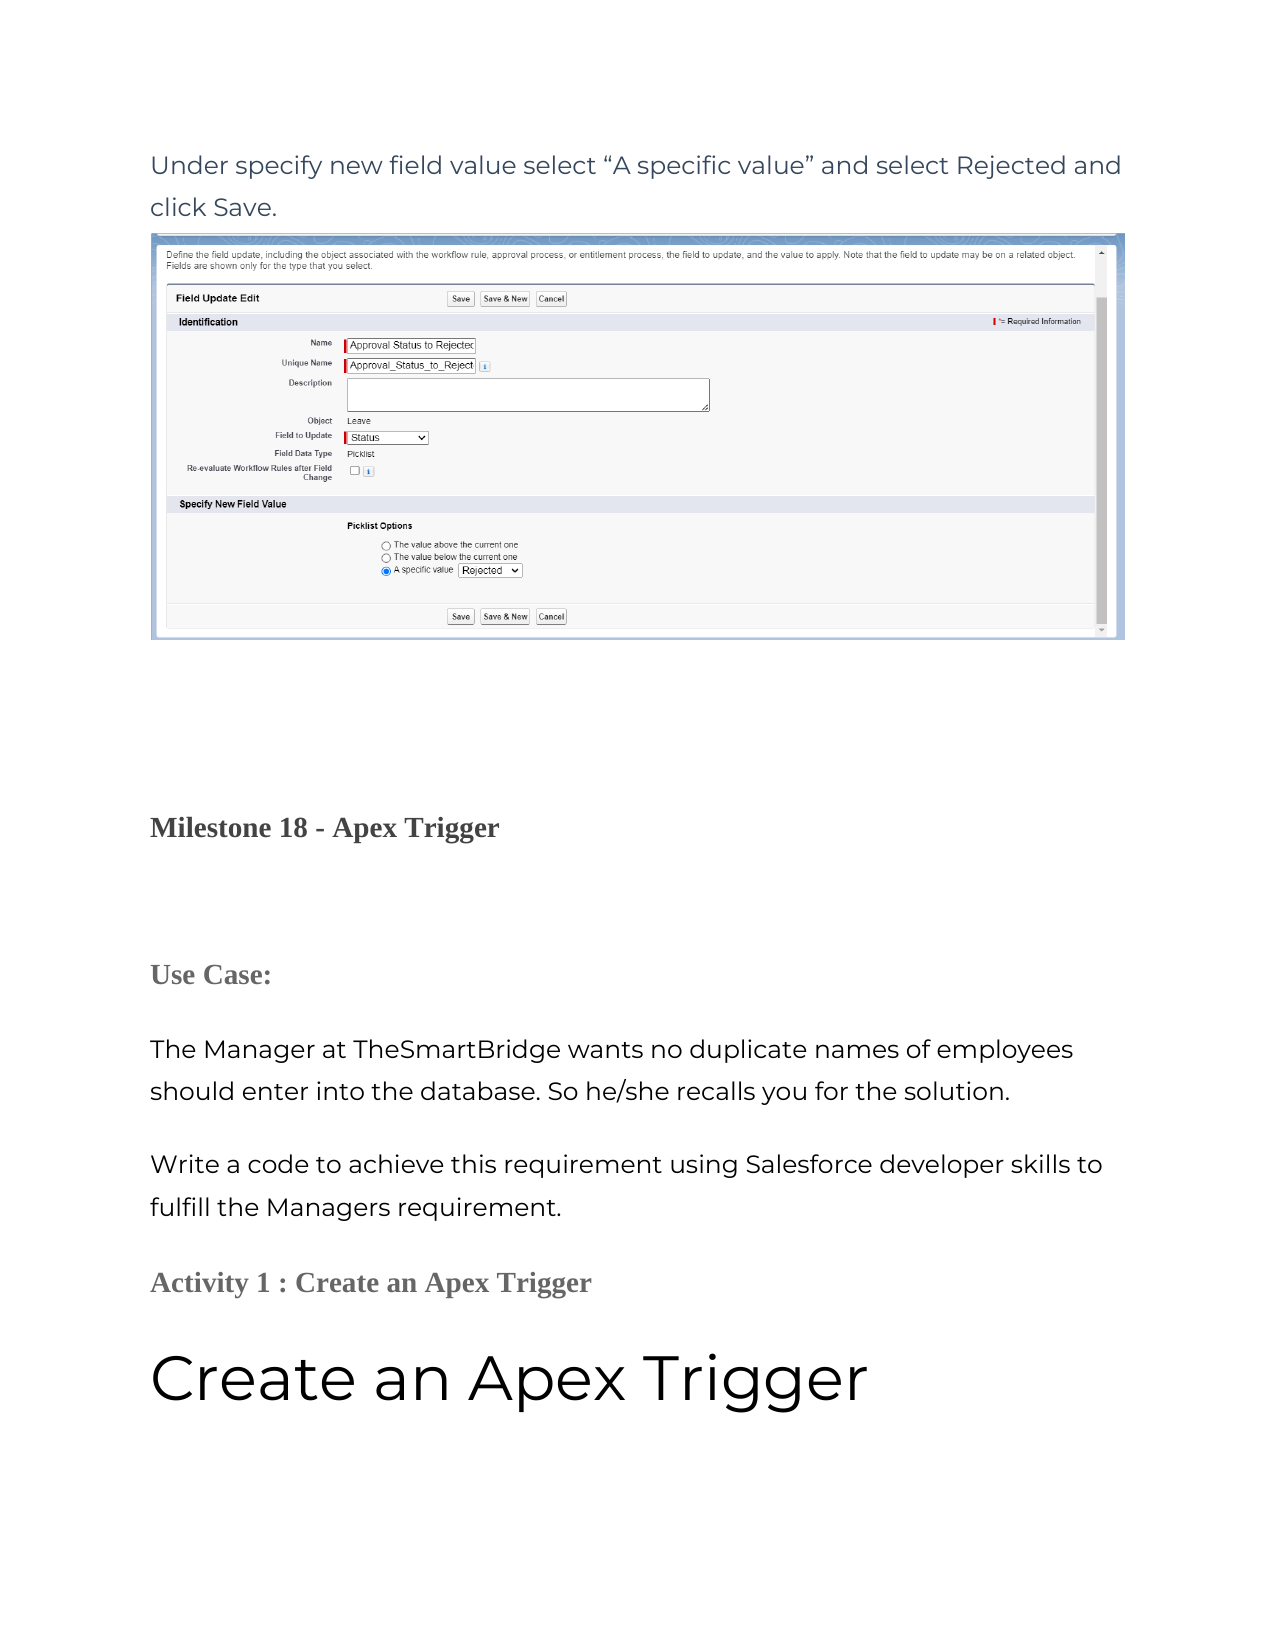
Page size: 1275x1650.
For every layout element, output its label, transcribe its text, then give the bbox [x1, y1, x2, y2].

text Under specify new field value select “A specific value” and select Rejected and click Save. [150, 150, 1125, 232]
text Create an Apex Trigger [150, 1340, 1125, 1416]
text The Manager at TheSmartBridge wants no duplicate names of employees should enter into the database. So he/she recalls you for the solution. [150, 1034, 1125, 1107]
subtitle Use Case: [150, 957, 1125, 990]
text Write a code to achieve this requirement using Salesforce developer skills to fulfill the Managers requirement. [150, 1150, 1125, 1222]
subtitle Activity 1 : Create an Apex Trigger [150, 1265, 1125, 1299]
picture [150, 232, 1125, 641]
subtitle Milestone 18 - Apex Trigger [150, 811, 1125, 844]
